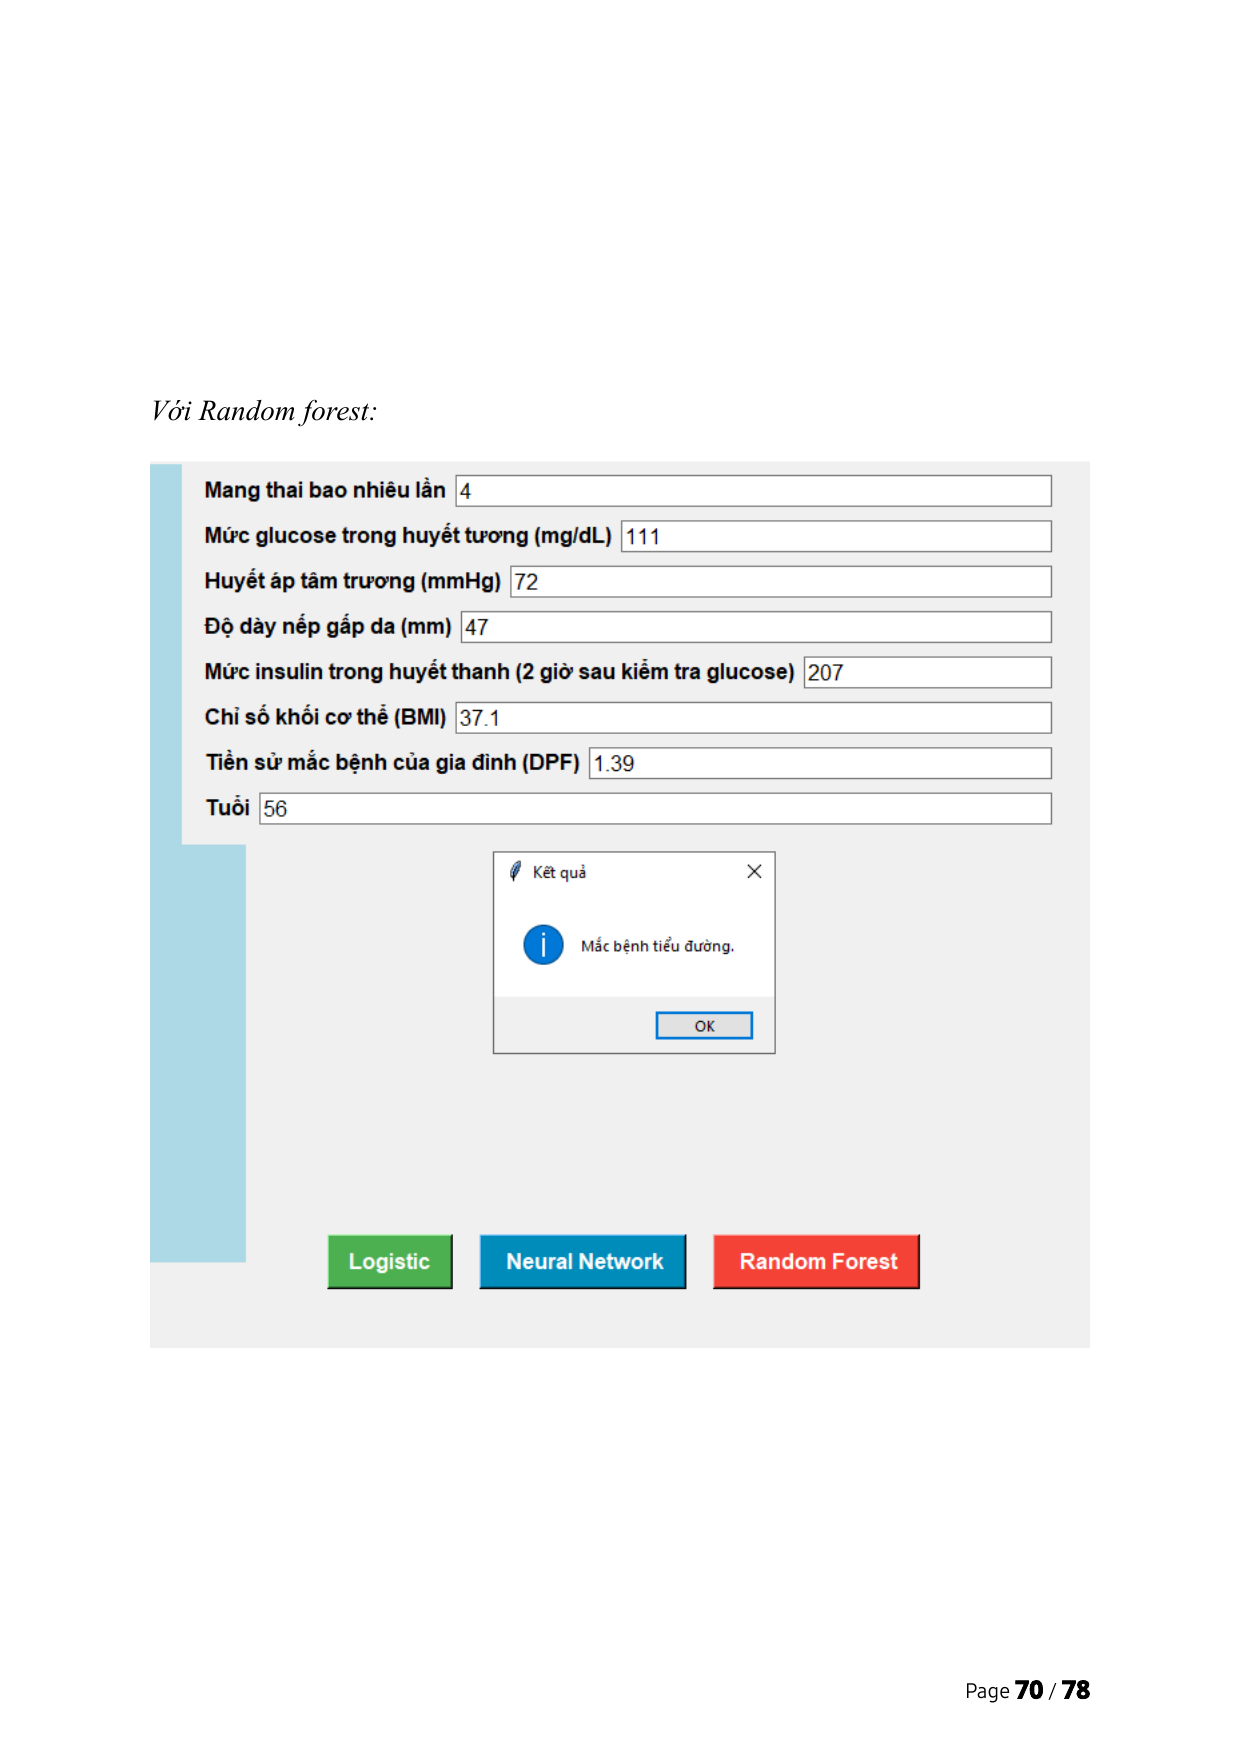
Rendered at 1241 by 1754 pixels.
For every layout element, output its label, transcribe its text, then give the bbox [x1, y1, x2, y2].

picture [150, 443, 1091, 1348]
text Với Random forest: [150, 393, 1090, 427]
